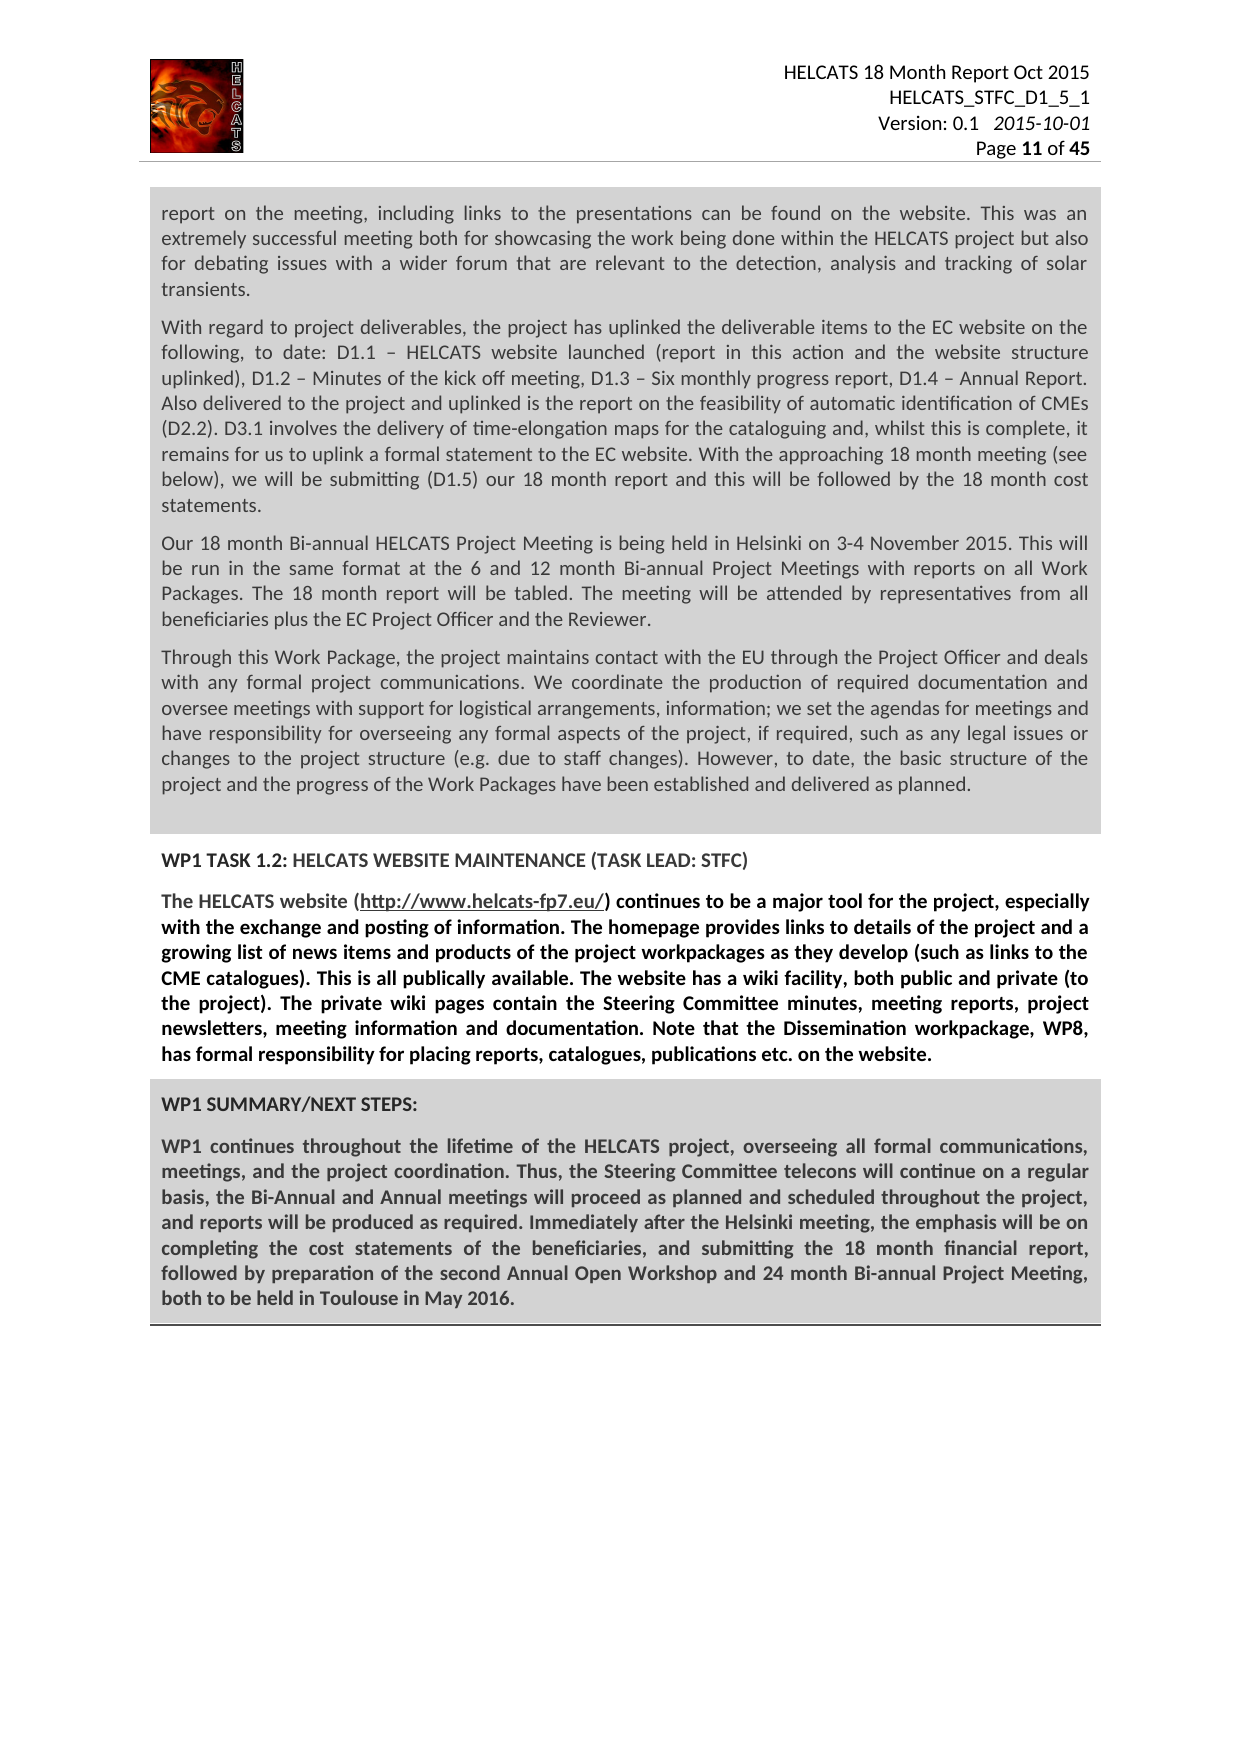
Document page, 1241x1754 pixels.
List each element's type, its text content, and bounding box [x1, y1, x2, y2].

table_cell WP1 SUMMARY/NEXT STEPS: WP1 continues throughout the lifetime of the HELCATS project, overseeing all formal communications, meetings, and the project coordination. Thus, the Steering Committee telecons will continue on a regular basis, the Bi-Annual and Annual meetings will proceed as planned and scheduled throughout the project, and reports will be produced as required. Immediately after the Helsinki meeting, the emphasis will be on completing the cost statements of the beneficiaries, and submitting the 18 month financial report, followed by preparation of the second Annual Open Workshop and 24 month Bi-annual Project Meeting, both to be held in Toulouse in May 2016. [150, 1079, 1101, 1323]
picture [150, 59, 244, 153]
table_cell WP1 TASK 1.2: HELCATS WEBSITE MAINTENANCE (TASK LEAD: STFC) The HELCATS website (http://www.helcats-fp7.eu/) continues to be a major tool for the project, especially with the exchange and posting of information. The homepage provides links to details of the project and a growing list of news items and products of the project workpackages as they develop (such as links to the CME catalogues). This is all publically available. The website has a wiki facility, both public and private (to the project). The private wiki pages contain the Steering Committee minutes, meeting reports, project newsletters, meeting information and documentation. Note that the Dissemination workpackage, WP8, has formal responsibility for placing reports, catalogues, publications etc. on the website. [150, 834, 1101, 1079]
